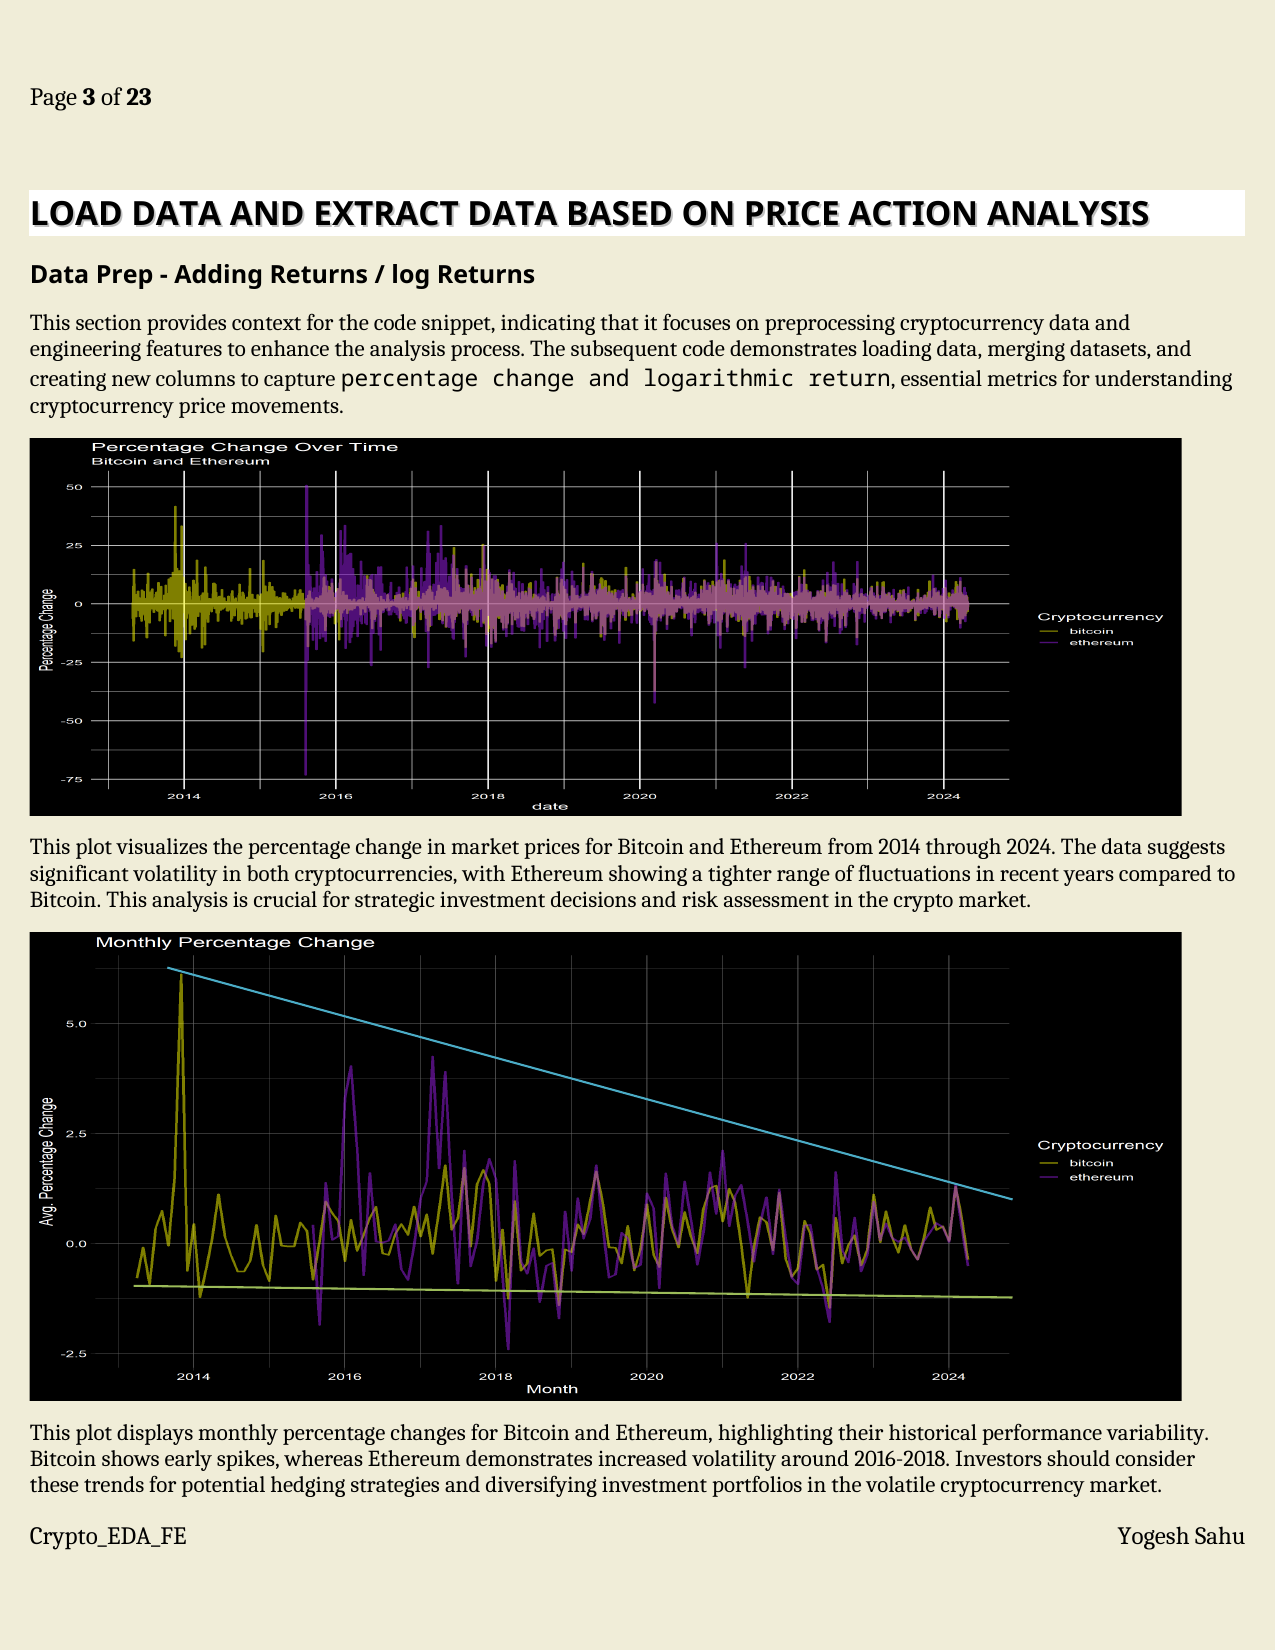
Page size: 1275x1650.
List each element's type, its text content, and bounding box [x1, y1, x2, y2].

picture [29, 438, 1182, 816]
subtitle Load Data and Extract Data Based on Price Action Analysis [29, 190, 1245, 236]
picture [29, 932, 1182, 1401]
text This plot visualizes the percentage change in market prices for Bitcoin and Ethereum from 2014 through 2024. The data suggests significant volatility in both cryptocurrencies, with Ethereum showing a tighter range of fluctuations in recent years compared to Bitcoin. This analysis is crucial for strategic investment decisions and risk assessment in the crypto market. [29, 834, 1245, 913]
text This section provides context for the code snippet, indicating that it focuses on preprocessing cryptocurrency data and engineering features to enhance the analysis process. The subsequent code demonstrates loading data, merging datasets, and creating new columns to capture percentage change and logarithmic return, essential metrics for understanding cryptocurrency price movements. [29, 309, 1245, 419]
text This plot displays monthly percentage changes for Bitcoin and Ethereum, highlighting their historical performance variability. Bitcoin shows early spikes, whereas Ethereum demonstrates increased volatility around 2016-2018. Investors should consider these trends for potential hedging strategies and diversifying investment portfolios in the volatile cryptocurrency market. [29, 1419, 1245, 1498]
subtitle Data Prep - Adding Returns / log Returns [29, 256, 1245, 291]
